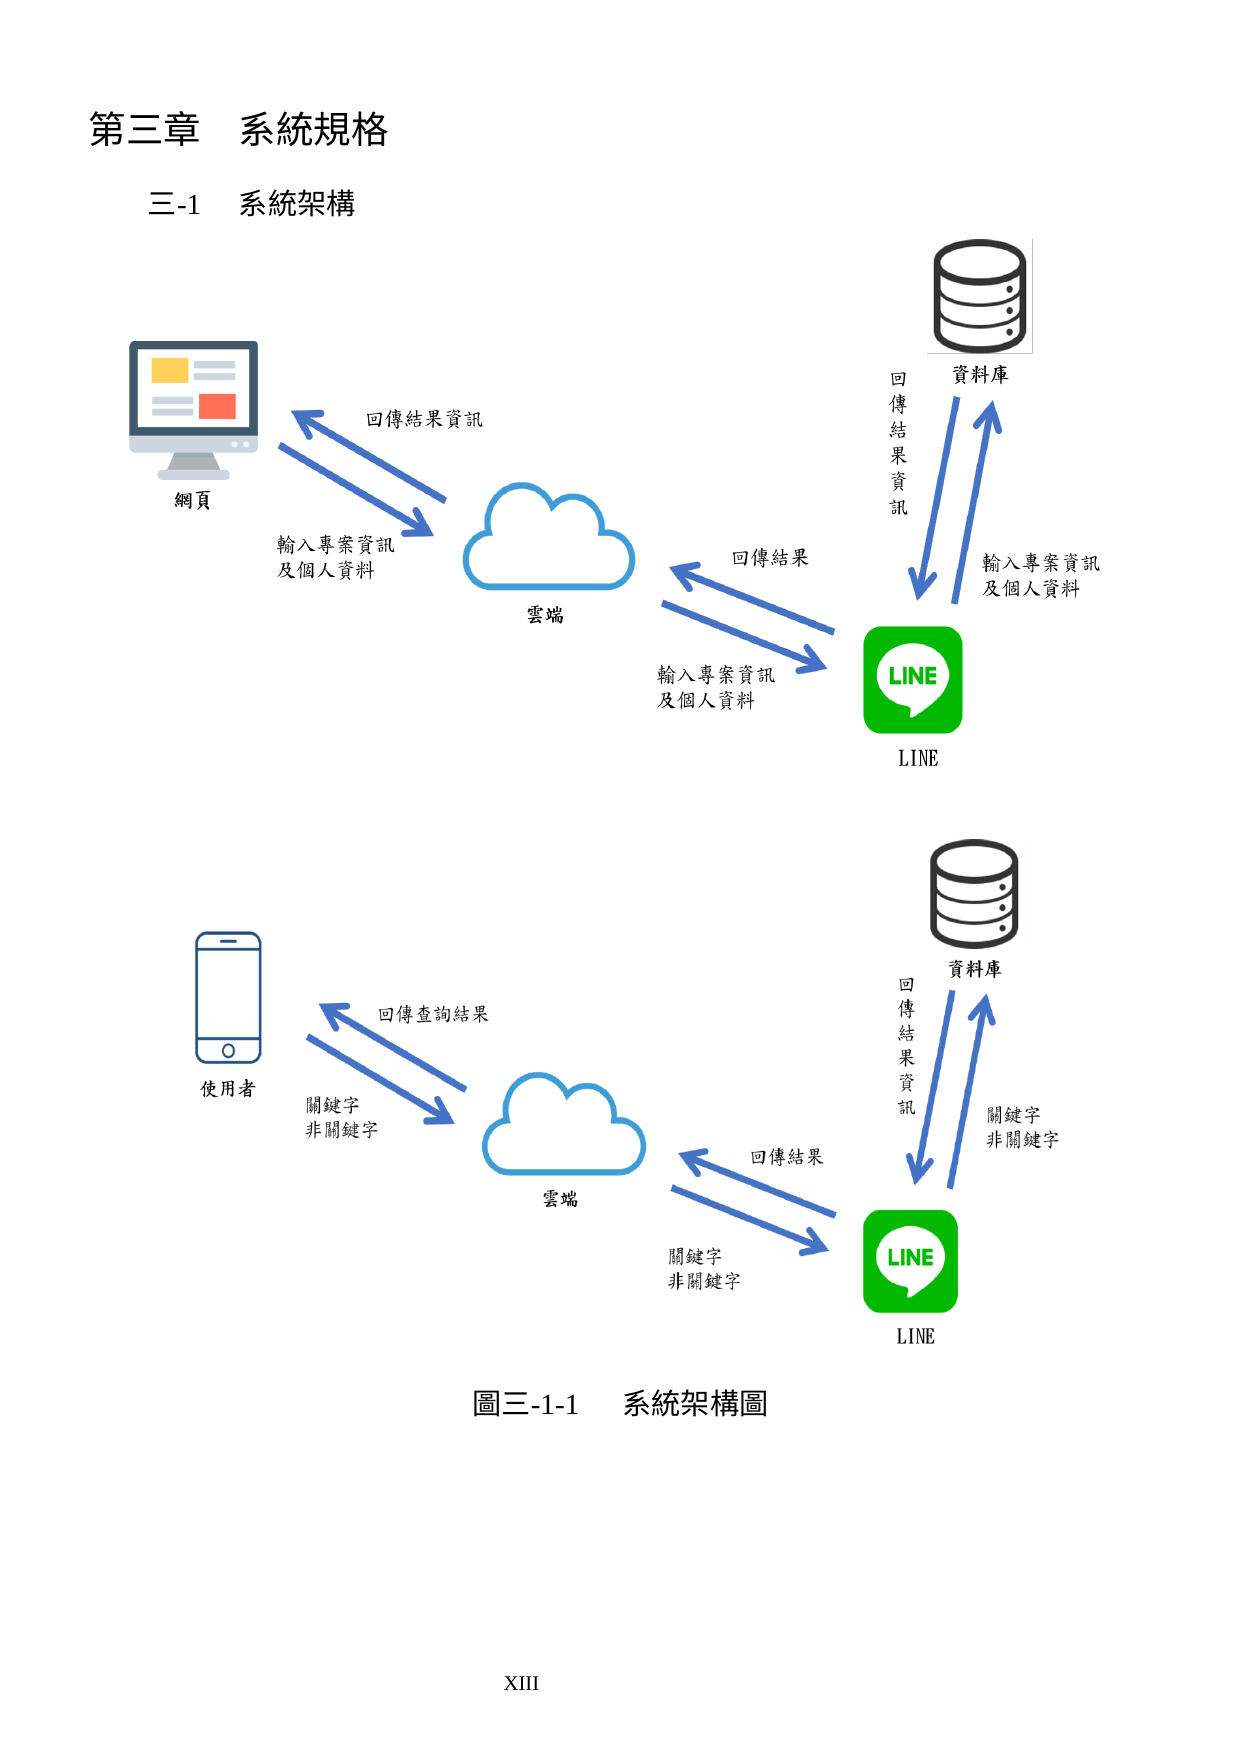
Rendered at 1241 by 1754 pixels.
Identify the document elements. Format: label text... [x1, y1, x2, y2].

picture [129, 239, 1112, 783]
text 系統規格 [89, 89, 1152, 164]
picture [131, 839, 1109, 1360]
text 系統架構圖 [89, 1364, 1152, 1439]
text 系統架構 [89, 164, 1152, 239]
